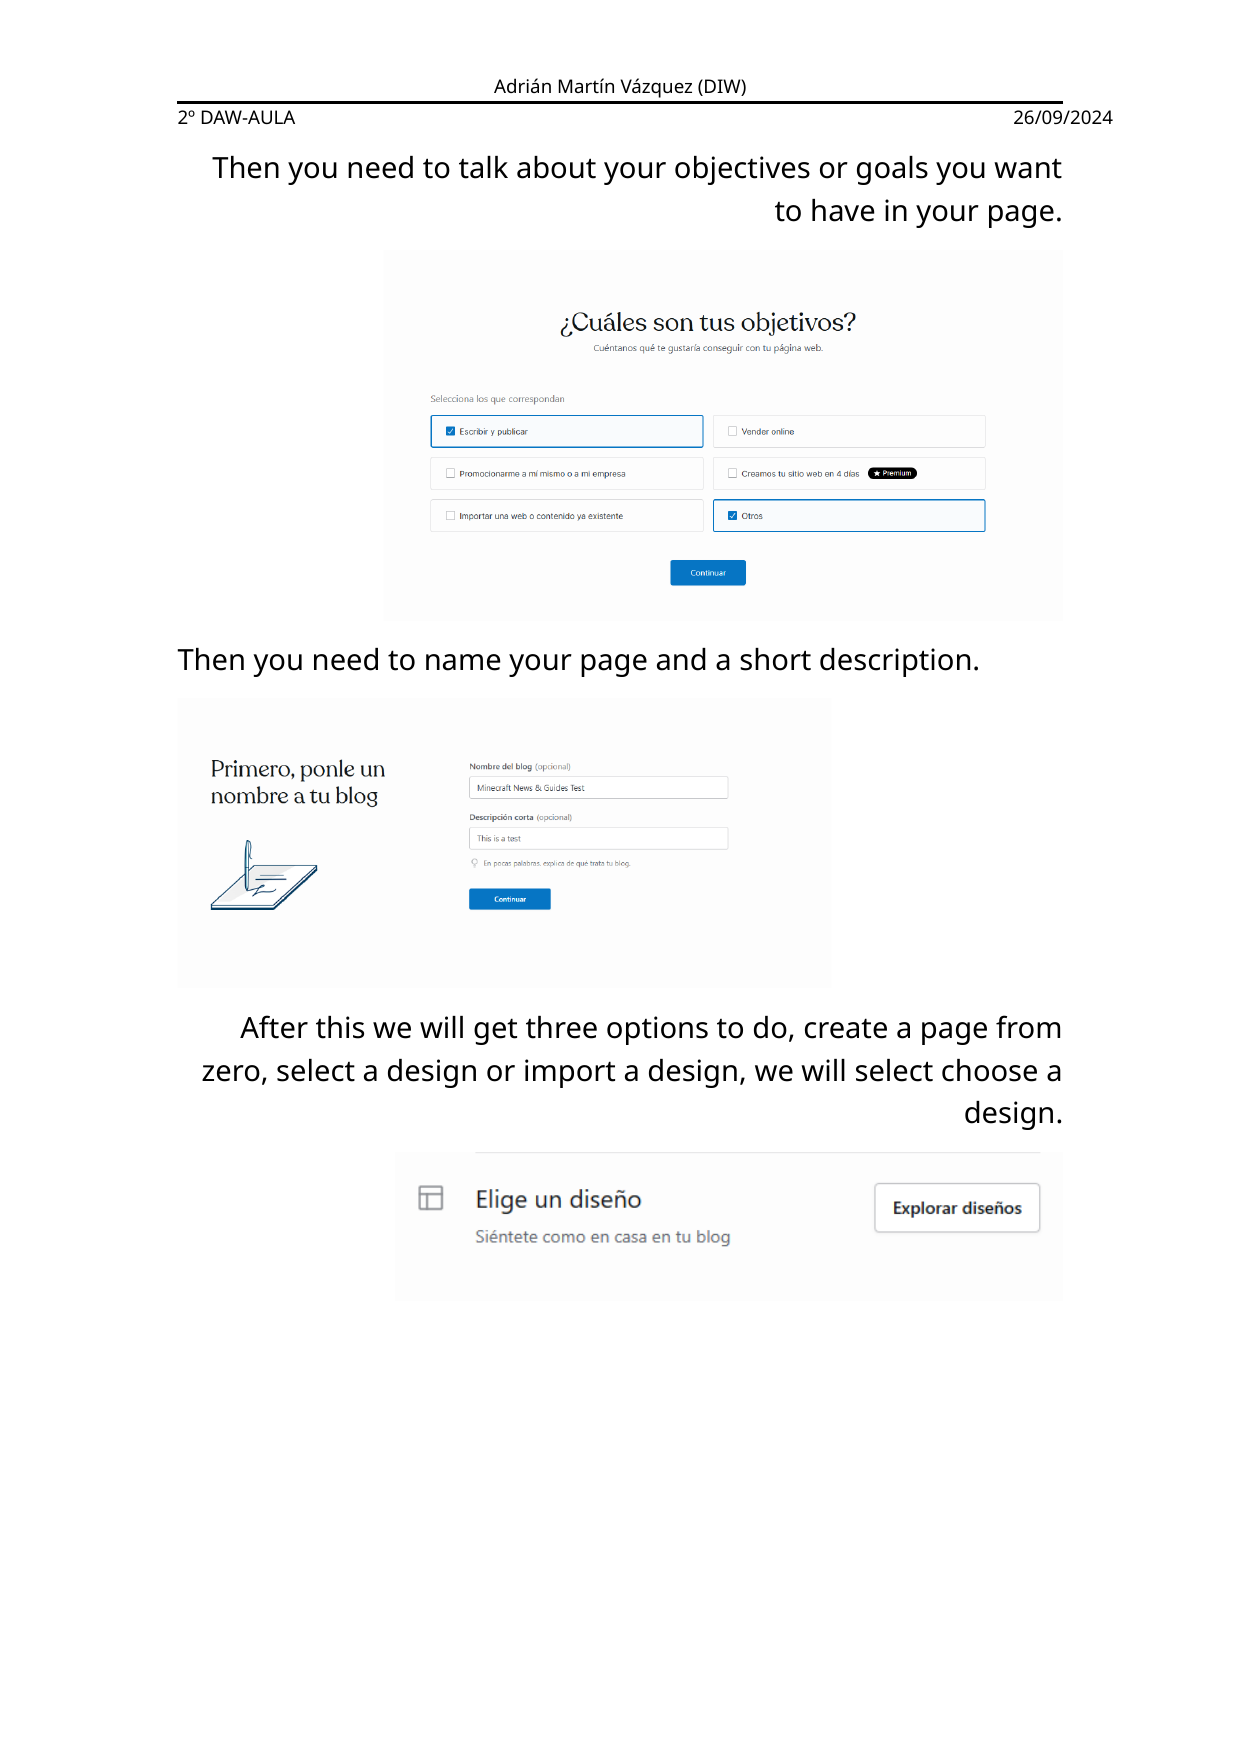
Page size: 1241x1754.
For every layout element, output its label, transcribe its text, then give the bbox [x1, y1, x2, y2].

text Then you need to talk about your objectives or goals you want to have in your page. [177, 148, 1063, 230]
picture [177, 698, 832, 988]
text After this we will get three options to do, create a page from zero, select a design or import a design, we will select choose a design. [177, 1007, 1063, 1132]
picture [383, 250, 1064, 621]
text Then you need to name your page and a short description. [177, 639, 1063, 679]
picture [395, 1152, 1064, 1301]
